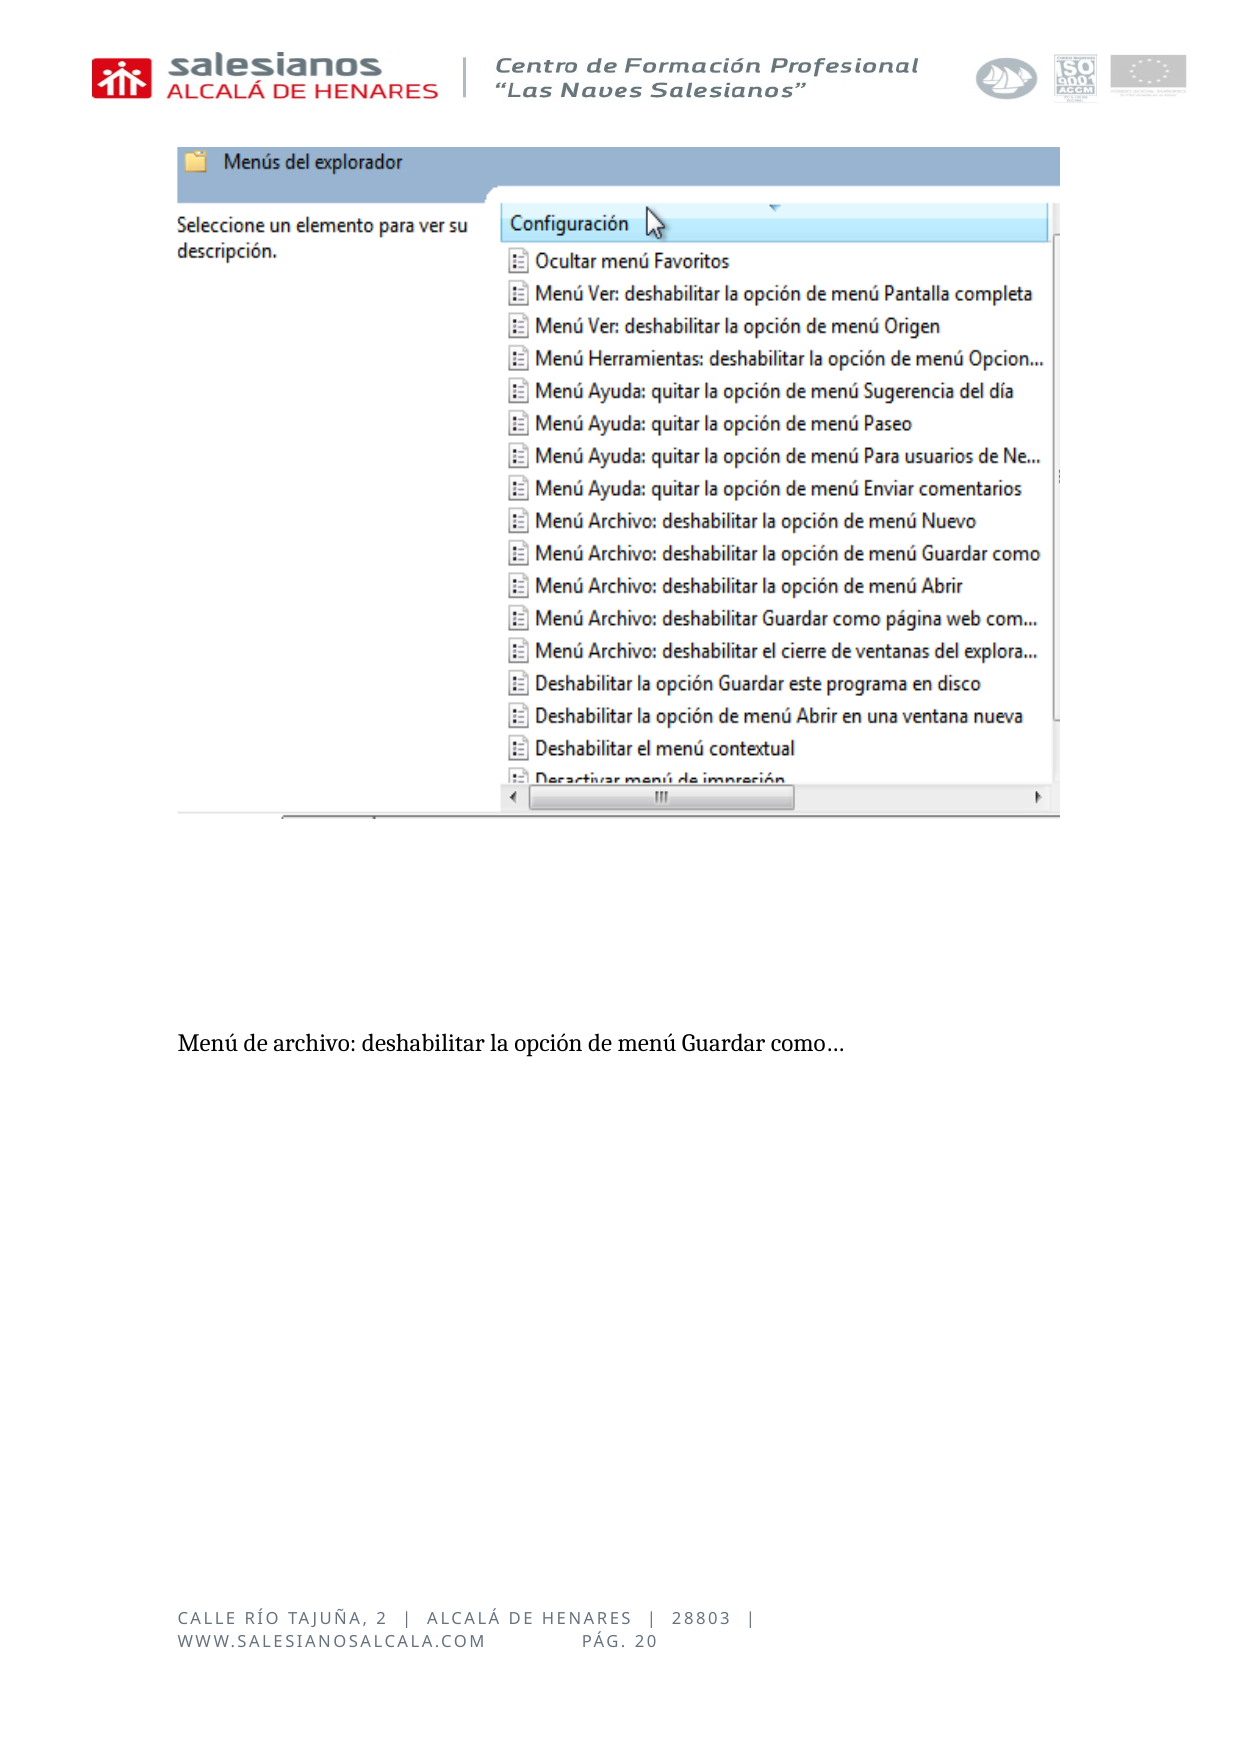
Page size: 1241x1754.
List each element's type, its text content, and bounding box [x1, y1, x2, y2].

text Menú de archivo: deshabilitar la opción de menú Guardar como… [177, 1029, 1063, 1057]
picture [177, 147, 1060, 819]
